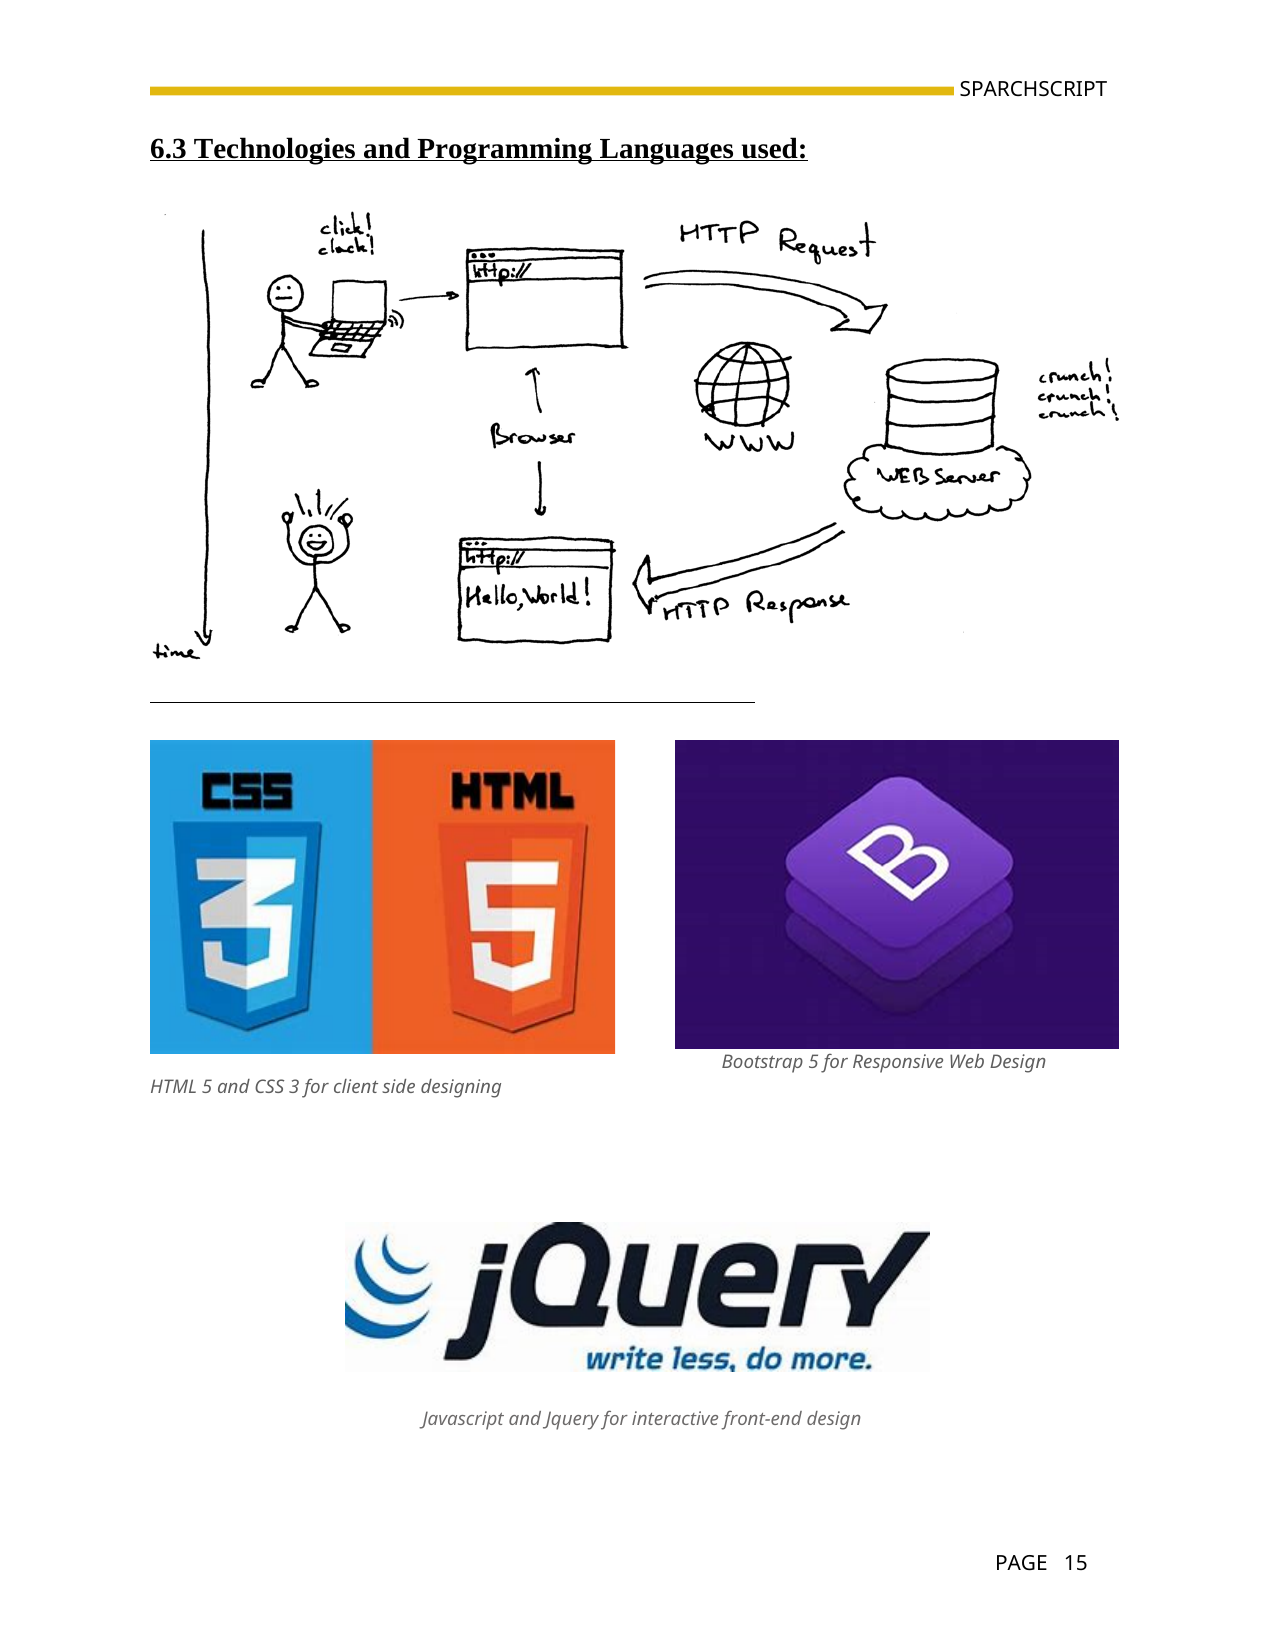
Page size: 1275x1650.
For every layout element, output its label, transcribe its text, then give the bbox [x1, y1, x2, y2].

picture [150, 197, 1125, 674]
picture [675, 740, 1119, 1049]
picture [150, 740, 615, 1054]
text Bootstrap 5 for Responsive Web Design HTML 5 and CSS 3 for client side designing [150, 1048, 1125, 1099]
text Javascript and Jquery for interactive front-end design [150, 1405, 1125, 1431]
text 6.3 Technologies and Programming Languages used: [150, 131, 1125, 164]
picture [345, 1222, 930, 1372]
